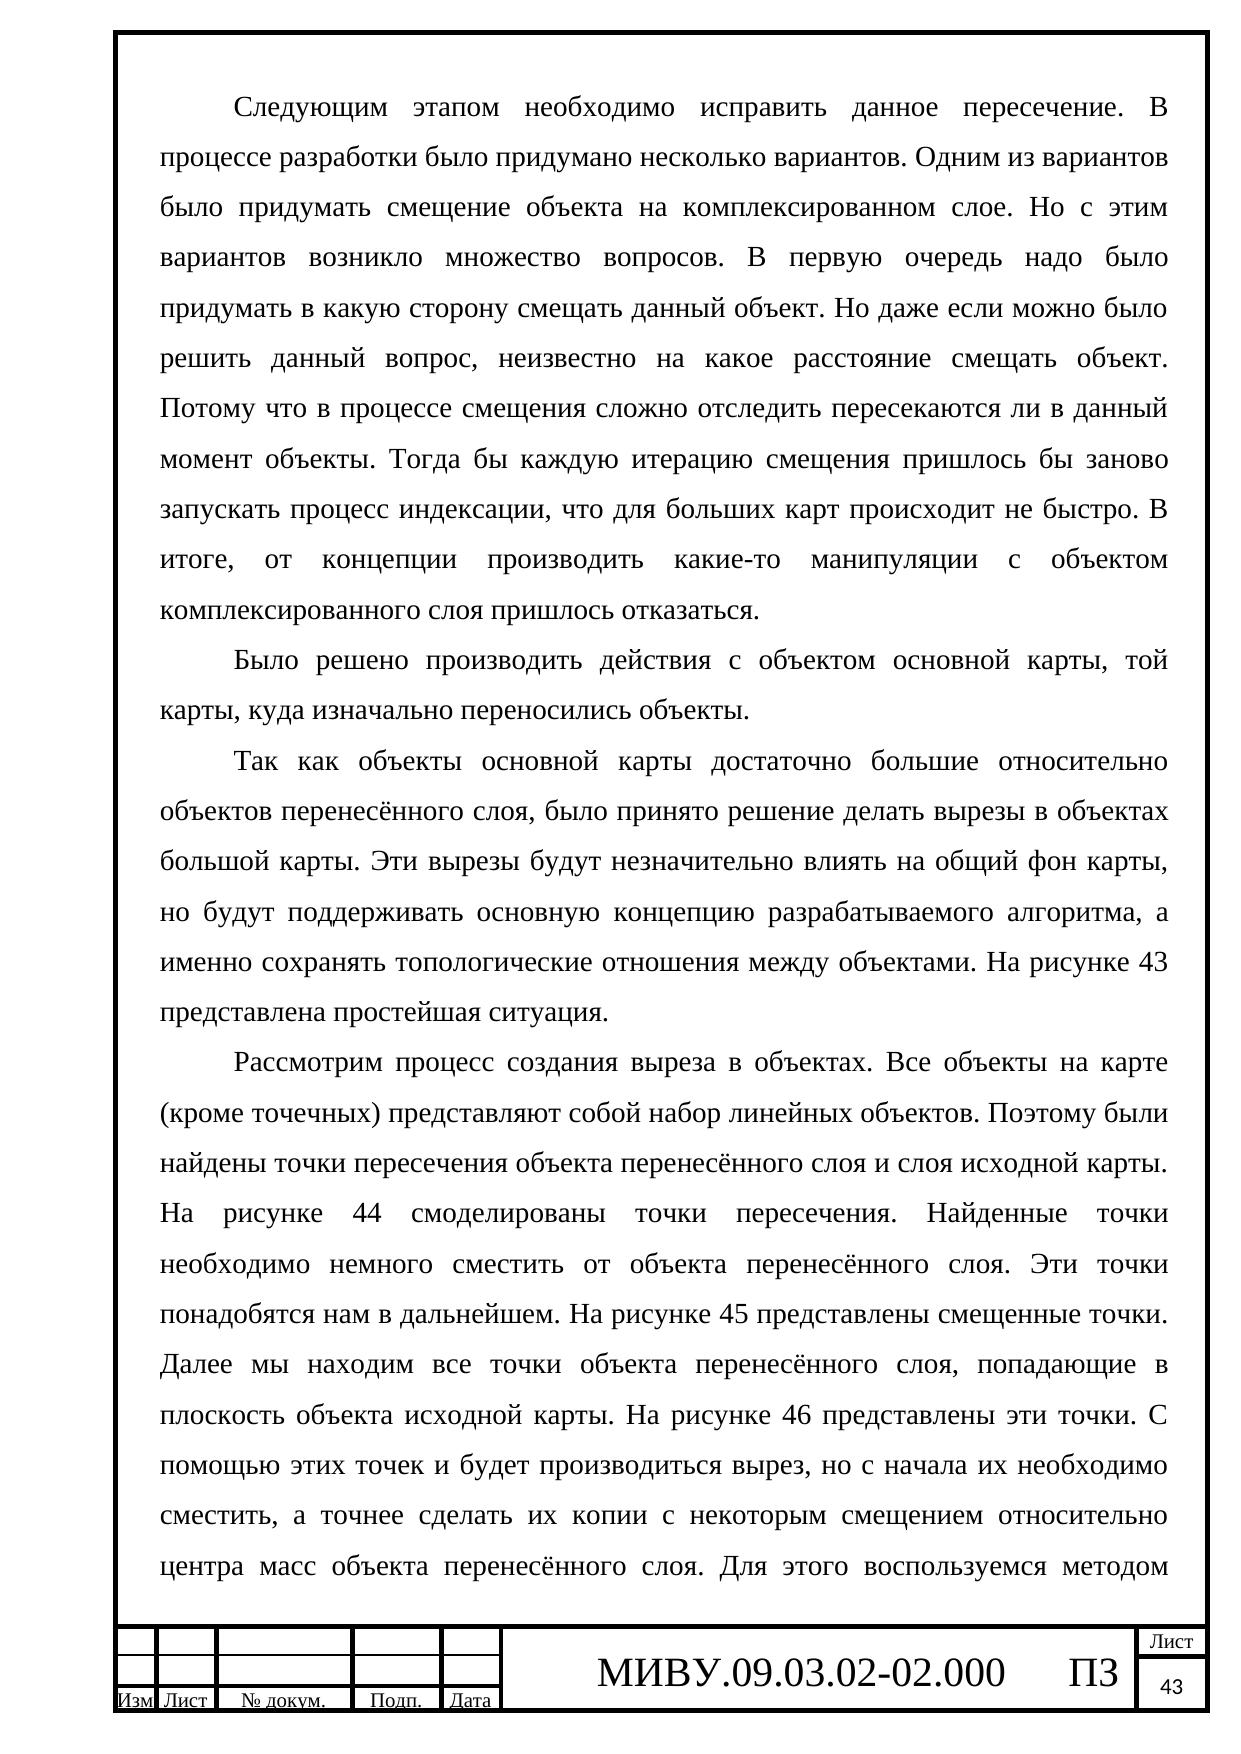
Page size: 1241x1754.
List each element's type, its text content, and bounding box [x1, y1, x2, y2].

text Так как объекты основной карты достаточно большие относительно объектов перенесённого слоя, было принято решение делать вырезы в объектах большой карты. Эти вырезы будут незначительно влиять на общий фон карты, но будут поддерживать основную концепцию разрабатываемого алгоритма, а именно сохранять топологические отношения между объектами. На рисунке 43 представлена простейшая ситуация. [159, 743, 1169, 1028]
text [159, 1044, 1169, 1581]
text Было решено производить действия с объектом основной карты, той карты, куда изначально переносились объекты. [159, 642, 1169, 726]
text Следующим этапом необходимо исправить данное пересечение. В процессе разработки было придумано несколько вариантов. Одним из вариантов было придумать смещение объекта на комплексированном слое. Но с этим вариантов возникло множество вопросов. В первую очередь надо было придумать в какую сторону смещать данный объект. Но даже если можно было решить данный вопрос, неизвестно на какое расстояние смещать объект. Потому что в процессе смещения сложно отследить пересекаются ли в данный момент объекты. Тогда бы каждую итерацию смещения пришлось бы заново запускать процесс индексации, что для больших карт происходит не быстро. В итоге, от концепции производить какие-то манипуляции с объектом комплексированного слоя пришлось отказаться. [159, 89, 1169, 625]
